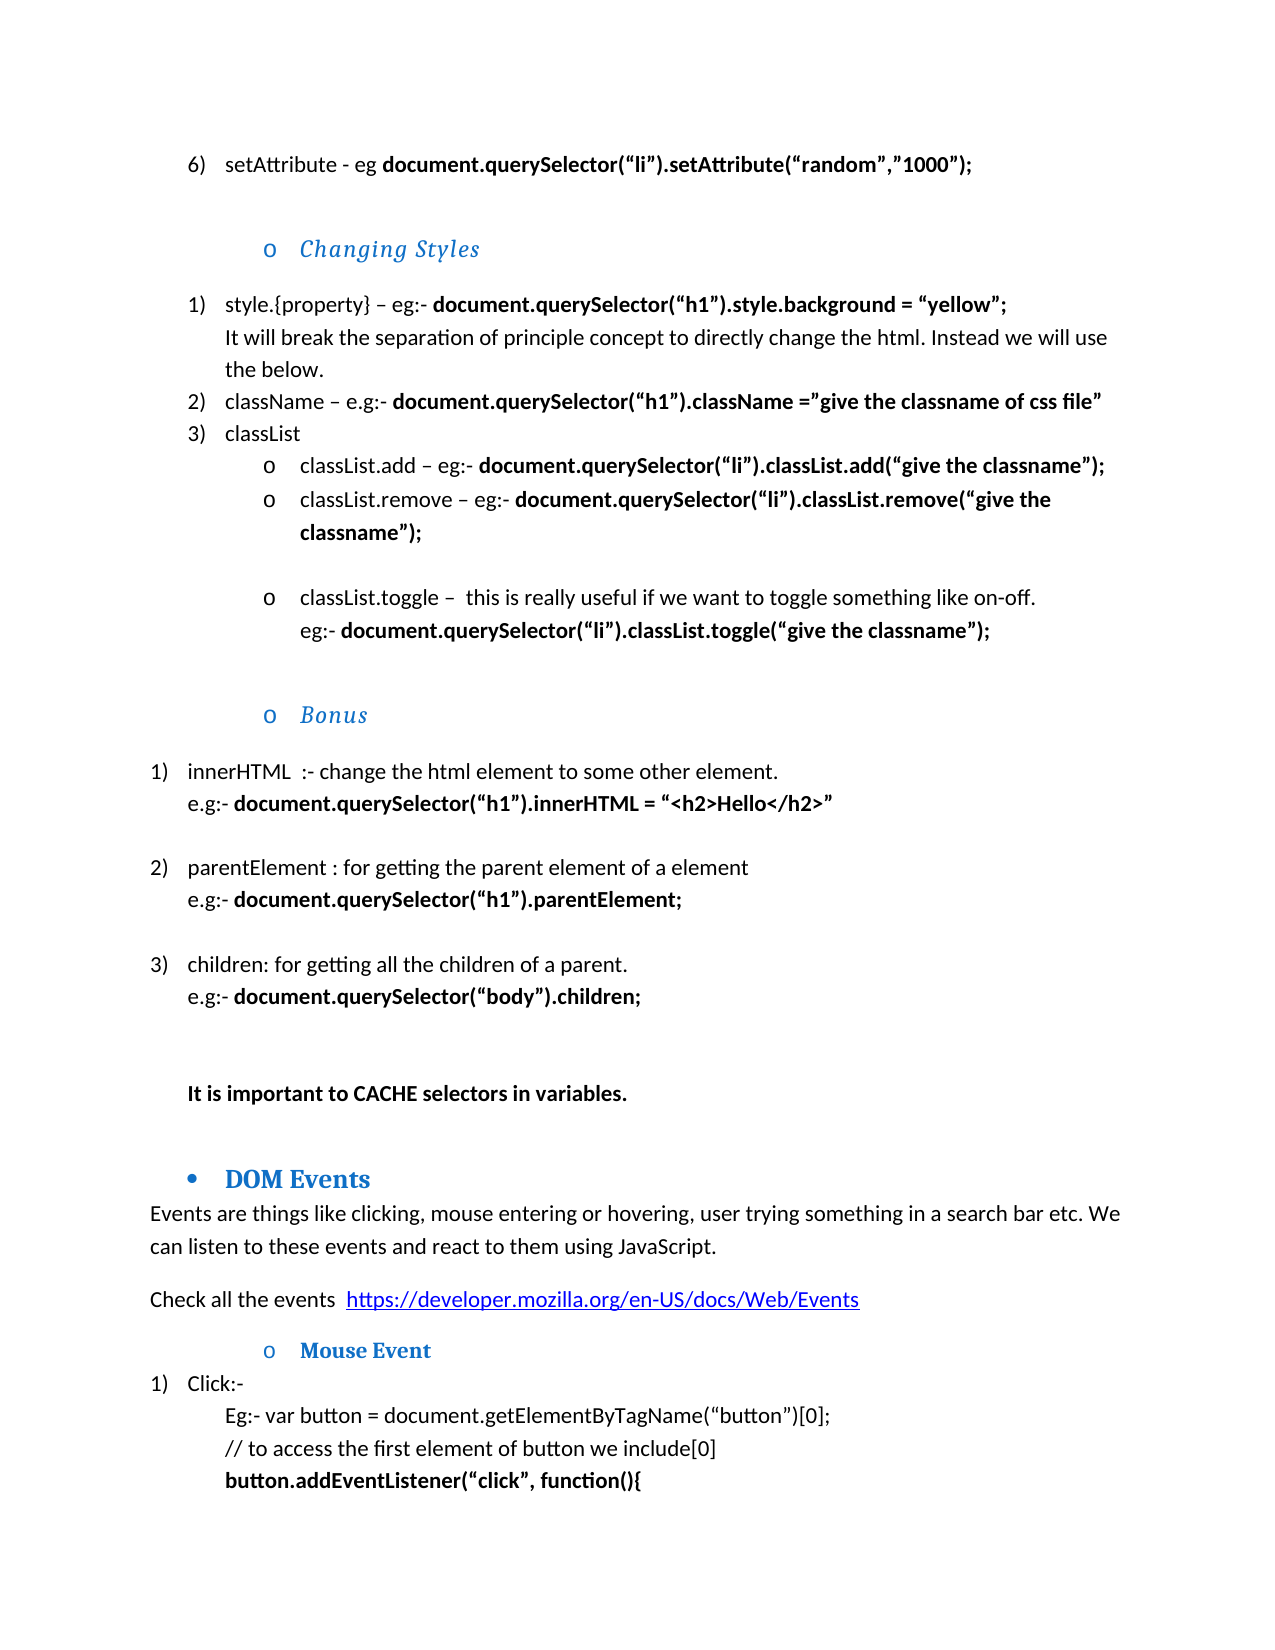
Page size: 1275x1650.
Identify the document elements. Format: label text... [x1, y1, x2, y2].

list classList.toggle – this is really useful if we want to toggle something like on-off. [262, 583, 1125, 612]
subtitle Bonus [262, 701, 1125, 731]
subtitle DOM Events [187, 1164, 1125, 1195]
list innerHTML :- change the html element to some other element. [150, 757, 1125, 785]
text Check all the events https://developer.mozilla.org/en-US/docs/Web/Events [150, 1285, 1125, 1313]
list style.{property} – eg:- document.querySelector(“h1”).style.background = “yellow”; [187, 291, 1125, 318]
text Events are things like clicking, mouse entering or hovering, user trying something in a search bar etc. We can listen to these events and react to them using JavaScript. [150, 1199, 1125, 1260]
list children: for getting all the children of a parent. [150, 950, 1125, 978]
list classList [187, 419, 1125, 447]
list e.g:- document.querySelector(“body”).children; [187, 982, 1125, 1010]
list e.g:- document.querySelector(“h1”).innerHTML = “<h2>Hello</h2>” [187, 789, 1125, 817]
list e.g:- document.querySelector(“h1”).parentElement; [187, 886, 1125, 913]
list classList.remove – eg:- document.querySelector(“li”).classList.remove(“give the classname”); [262, 485, 1125, 546]
list It will break the separation of principle concept to directly change the html. Instead we will use the below. [225, 323, 1125, 383]
list eg:- document.querySelector(“li”).classList.toggle(“give the classname”); [300, 616, 1125, 644]
list button.addEventListener(“click”, function(){ [187, 1466, 1125, 1494]
list Click:- [150, 1369, 1125, 1397]
list classList.add – eg:- document.querySelector(“li”).classList.add(“give the classname”); [262, 451, 1125, 481]
subtitle Mouse Event [262, 1338, 1125, 1365]
list className – e.g:- document.querySelector(“h1”).className =”give the classname of css file” [187, 387, 1125, 415]
list setAttribute - eg document.querySelector(“li”).setAttribute(“random”,”1000”); [187, 150, 1125, 178]
list It is important to CACHE selectors in variables. [187, 1079, 1125, 1107]
list Eg:- var button = document.getElementByTagName(“button”)[0]; [225, 1402, 1125, 1429]
list // to access the first element of button we include[0] [225, 1434, 1125, 1462]
list parentElement : for getting the parent element of a element [150, 853, 1125, 881]
subtitle Changing Styles [262, 235, 1125, 265]
